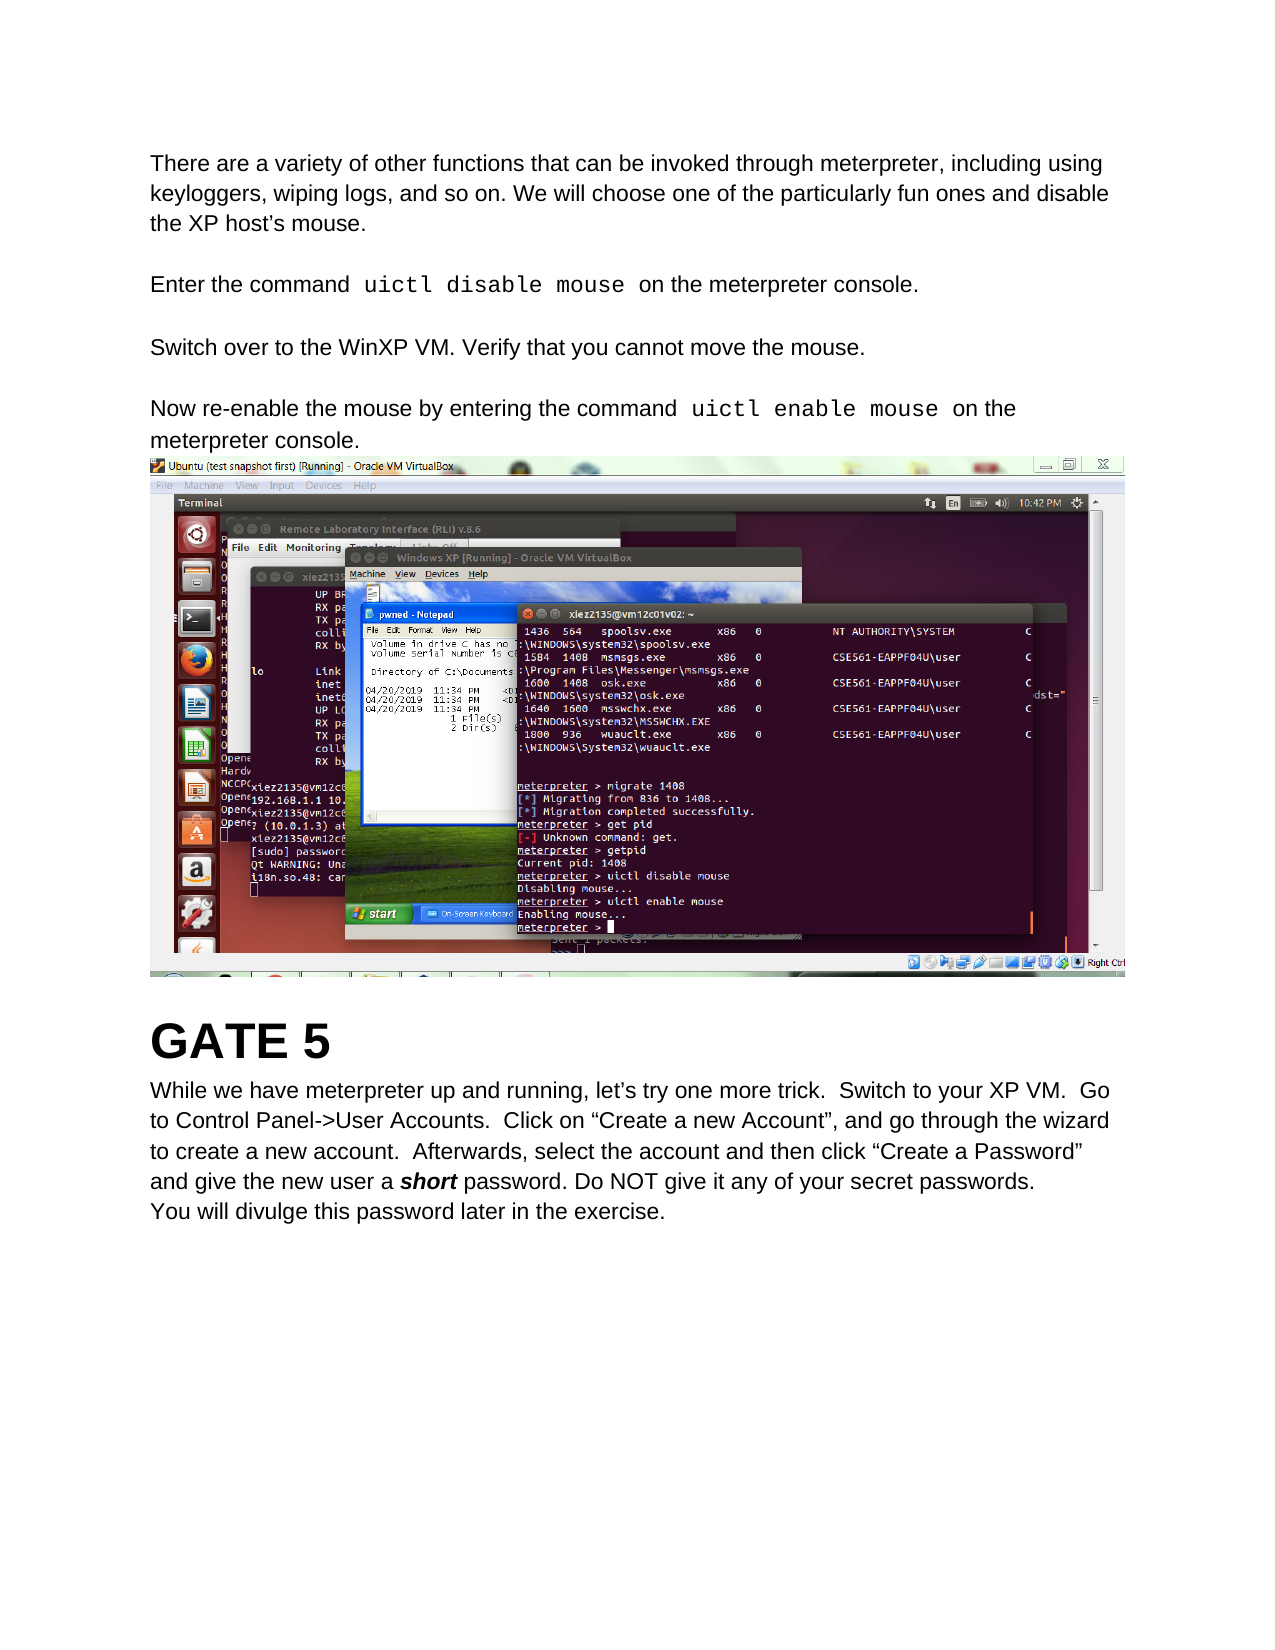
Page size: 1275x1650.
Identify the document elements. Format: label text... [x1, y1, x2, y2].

text Switch over to the WinXP VM. Verify that you cannot move the mouse. [150, 334, 1125, 360]
text Enter the command uictl disable mouse on the meterpreter console. [150, 271, 1125, 299]
picture [150, 456, 1125, 977]
text You will divulge this password later in the exercise. [150, 1198, 1125, 1224]
text GATE 5 [150, 1011, 1125, 1069]
text Now re-enable the mouse by entering the command uictl enable mouse on the meterpreter console. [150, 394, 1125, 453]
text While we have meterpreter up and running, let’s try one more trick. Switch to your XP VM. Go to Control Panel->User Accounts. Click on “Create a new Account”, and go through the wizard to create a new account. Afterwards, select the account and then click “Create a Password” and give the new user a short password. Do NOT give it any of your secret passwords. [150, 1077, 1125, 1194]
text There are a variety of other functions that can be invoked through meterpreter, including using keyloggers, wiping logs, and so on. We will choose one of the particularly fun ones and disable the XP host’s mouse. [150, 150, 1125, 237]
